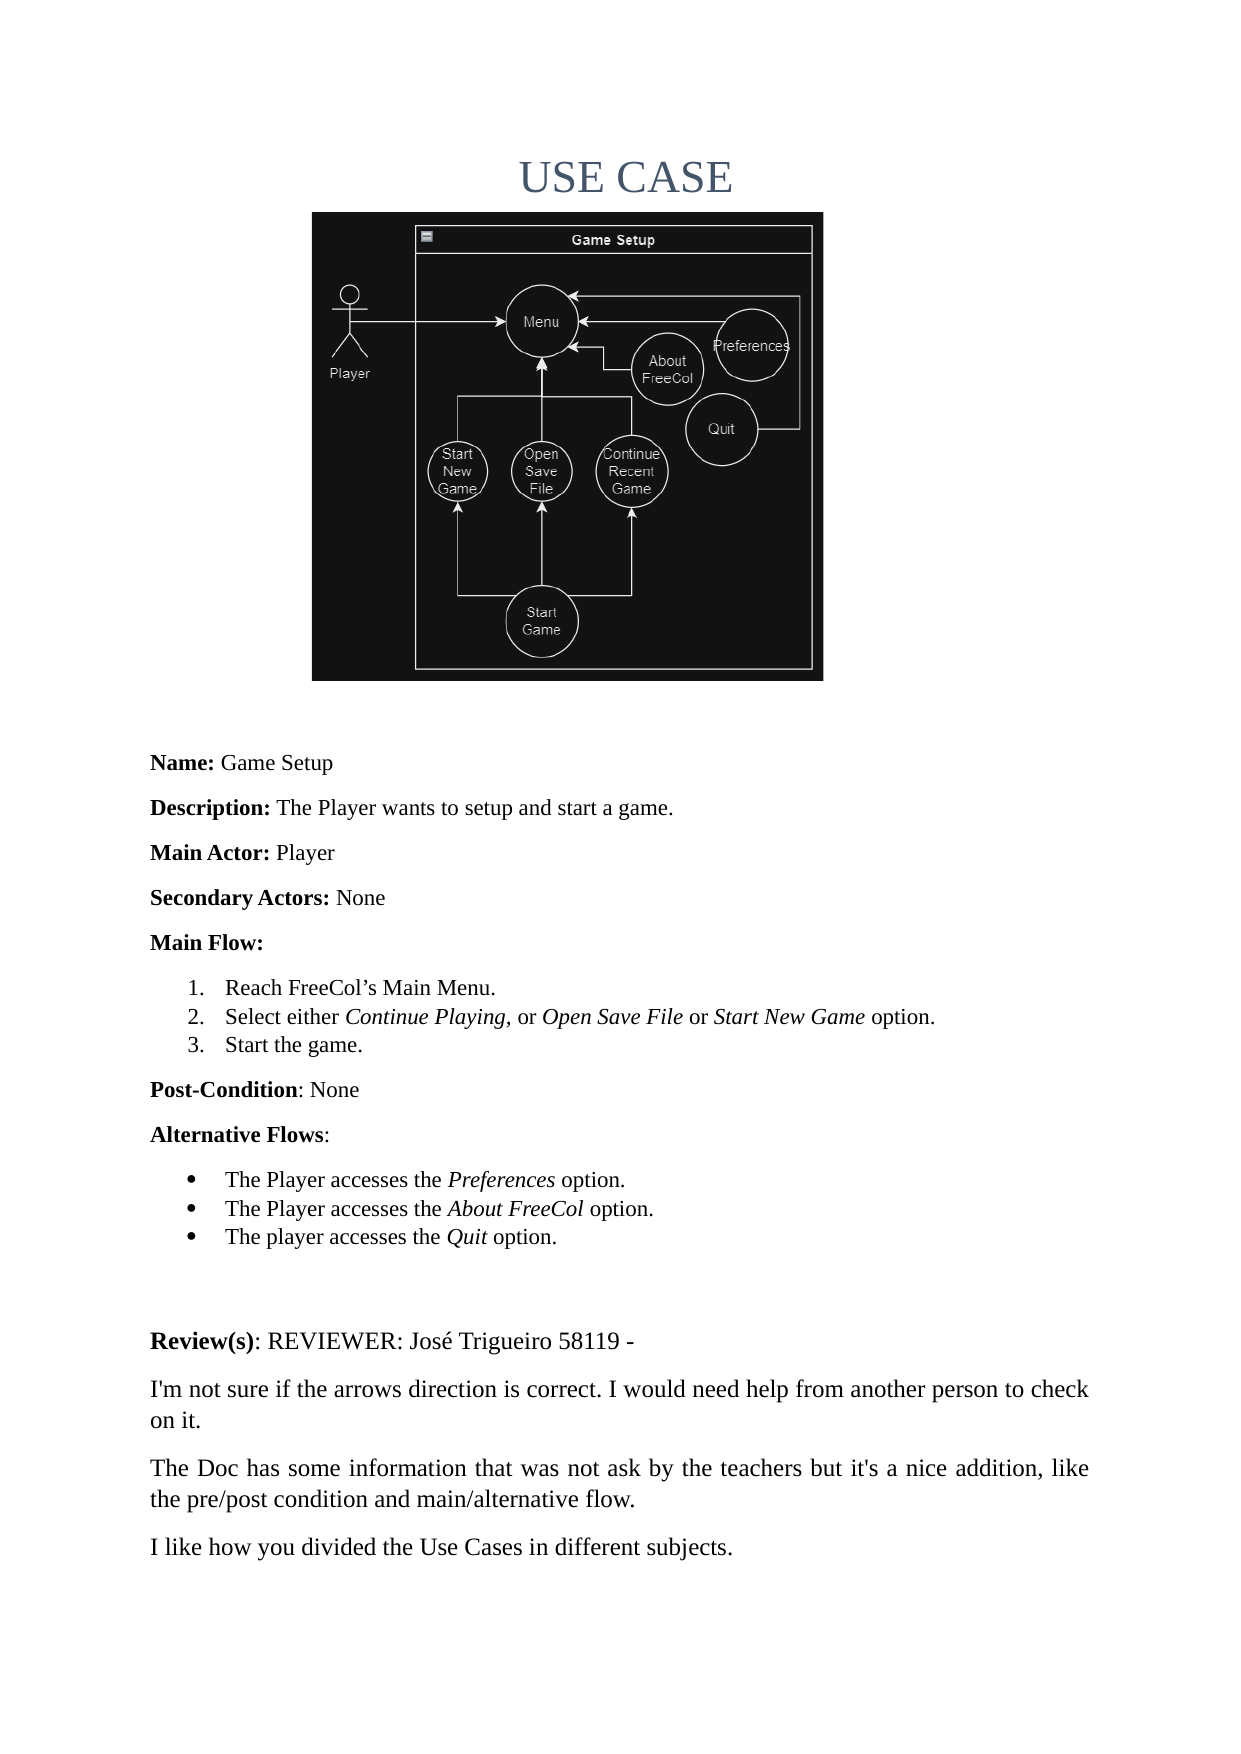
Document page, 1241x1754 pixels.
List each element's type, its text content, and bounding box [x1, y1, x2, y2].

text Alternative Flows: [150, 1121, 1090, 1148]
list The Player accesses the About FreeCol option. [187, 1195, 1090, 1221]
list Reach FreeCol’s Main Menu. [187, 974, 1090, 1001]
text Secondary Actors: None [150, 884, 1090, 910]
text USE CASE [150, 150, 1090, 203]
text Post-Condition: None [150, 1076, 1090, 1103]
text I'm not sure if the arrows direction is correct. I would need help from another person to check on it. [150, 1374, 1090, 1434]
list Select either Continue Playing, or Open Save File or Start New Game option. [187, 1003, 1090, 1029]
text Main Flow: [150, 929, 1090, 956]
text Main Actor: Player [150, 839, 1090, 865]
list Start the game. [187, 1031, 1090, 1057]
text Name: Game Setup [150, 749, 1090, 775]
list The player accesses the Quit option. [187, 1223, 1090, 1250]
text I like how you divided the Use Cases in different subjects. [150, 1532, 1090, 1560]
list The Player accesses the Preferences option. [187, 1166, 1090, 1193]
picture [311, 212, 824, 681]
text The Doc has some information that was not ask by the teachers but it's a nice addition, like the pre/post condition and main/alternative flow. [150, 1453, 1090, 1513]
text Description: The Player wants to setup and start a game. [150, 794, 1090, 820]
text Review(s): REVIEWER: José Trigueiro 58119 - [150, 1326, 1090, 1355]
